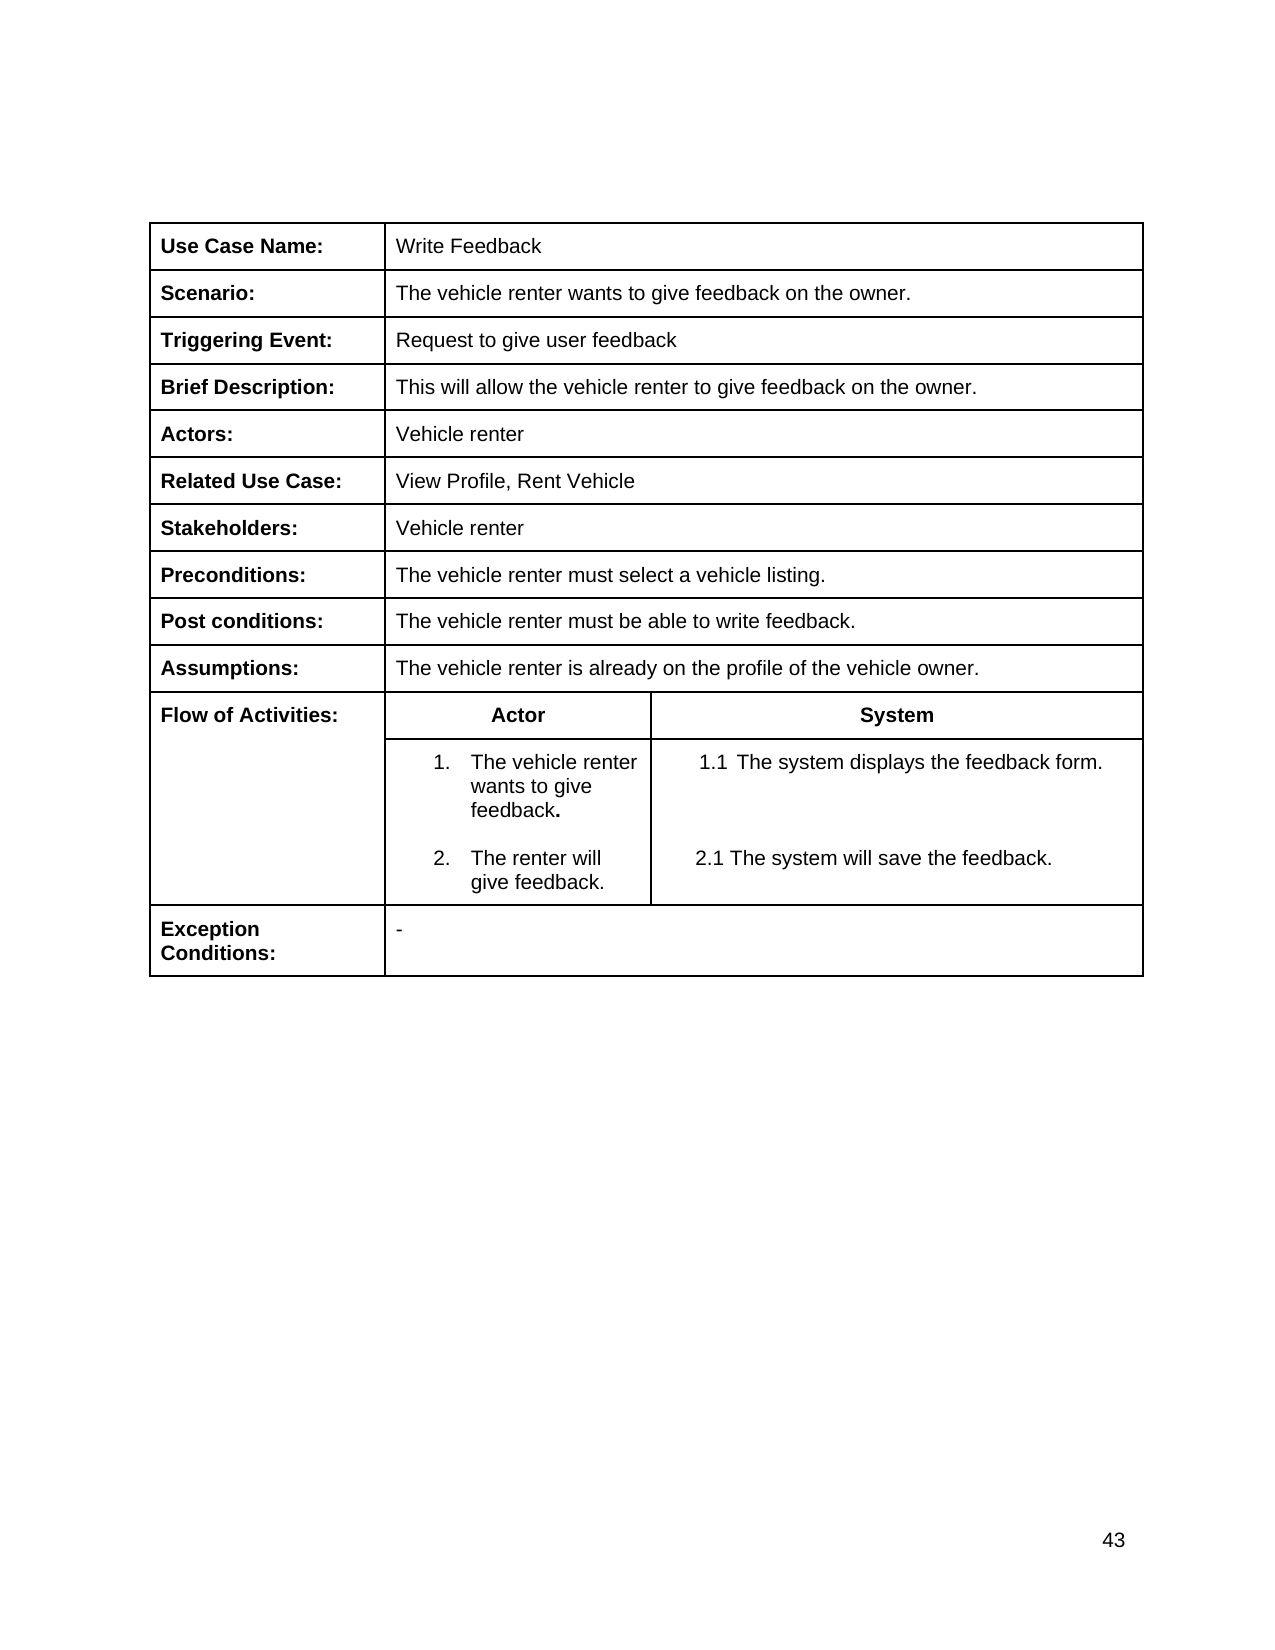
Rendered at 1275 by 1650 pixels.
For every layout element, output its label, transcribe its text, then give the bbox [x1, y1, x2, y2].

table_cell Scenario: [151, 271, 384, 316]
table_cell Exception Conditions: [151, 906, 384, 975]
table_cell Actors: [151, 411, 384, 456]
table_cell The vehicle renter wants to give feedback. The renter will give feedback. [386, 740, 650, 904]
table_cell View Profile, Rent Vehicle [386, 458, 1142, 503]
table_cell Preconditions: [151, 552, 384, 597]
table_cell System [652, 693, 1142, 737]
table_cell Flow of Activities: [151, 693, 384, 904]
table_cell Assumptions: [151, 646, 384, 691]
table_header Write Feedback [386, 224, 1142, 269]
table_cell Actor [386, 693, 650, 737]
table_cell Stakeholders: [151, 505, 384, 550]
table_header Use Case Name: [151, 224, 384, 269]
table_cell The vehicle renter must be able to write feedback. [386, 599, 1142, 644]
table_cell The vehicle renter is already on the profile of the vehicle owner. [386, 646, 1142, 691]
table_cell The system displays the feedback form. 2.1 The system will save the feedback. [652, 740, 1142, 904]
table_cell The vehicle renter wants to give feedback on the owner. [386, 271, 1142, 316]
table_cell Triggering Event: [151, 318, 384, 362]
table_cell Post conditions: [151, 599, 384, 644]
table_cell This will allow the vehicle renter to give feedback on the owner. [386, 365, 1142, 409]
table_cell Brief Description: [151, 365, 384, 409]
table_cell Related Use Case: [151, 458, 384, 503]
table_cell Vehicle renter [386, 411, 1142, 456]
table_cell - [386, 906, 1142, 975]
table_cell Request to give user feedback [386, 318, 1142, 362]
table_cell The vehicle renter must select a vehicle listing. [386, 552, 1142, 597]
table_cell Vehicle renter [386, 505, 1142, 550]
